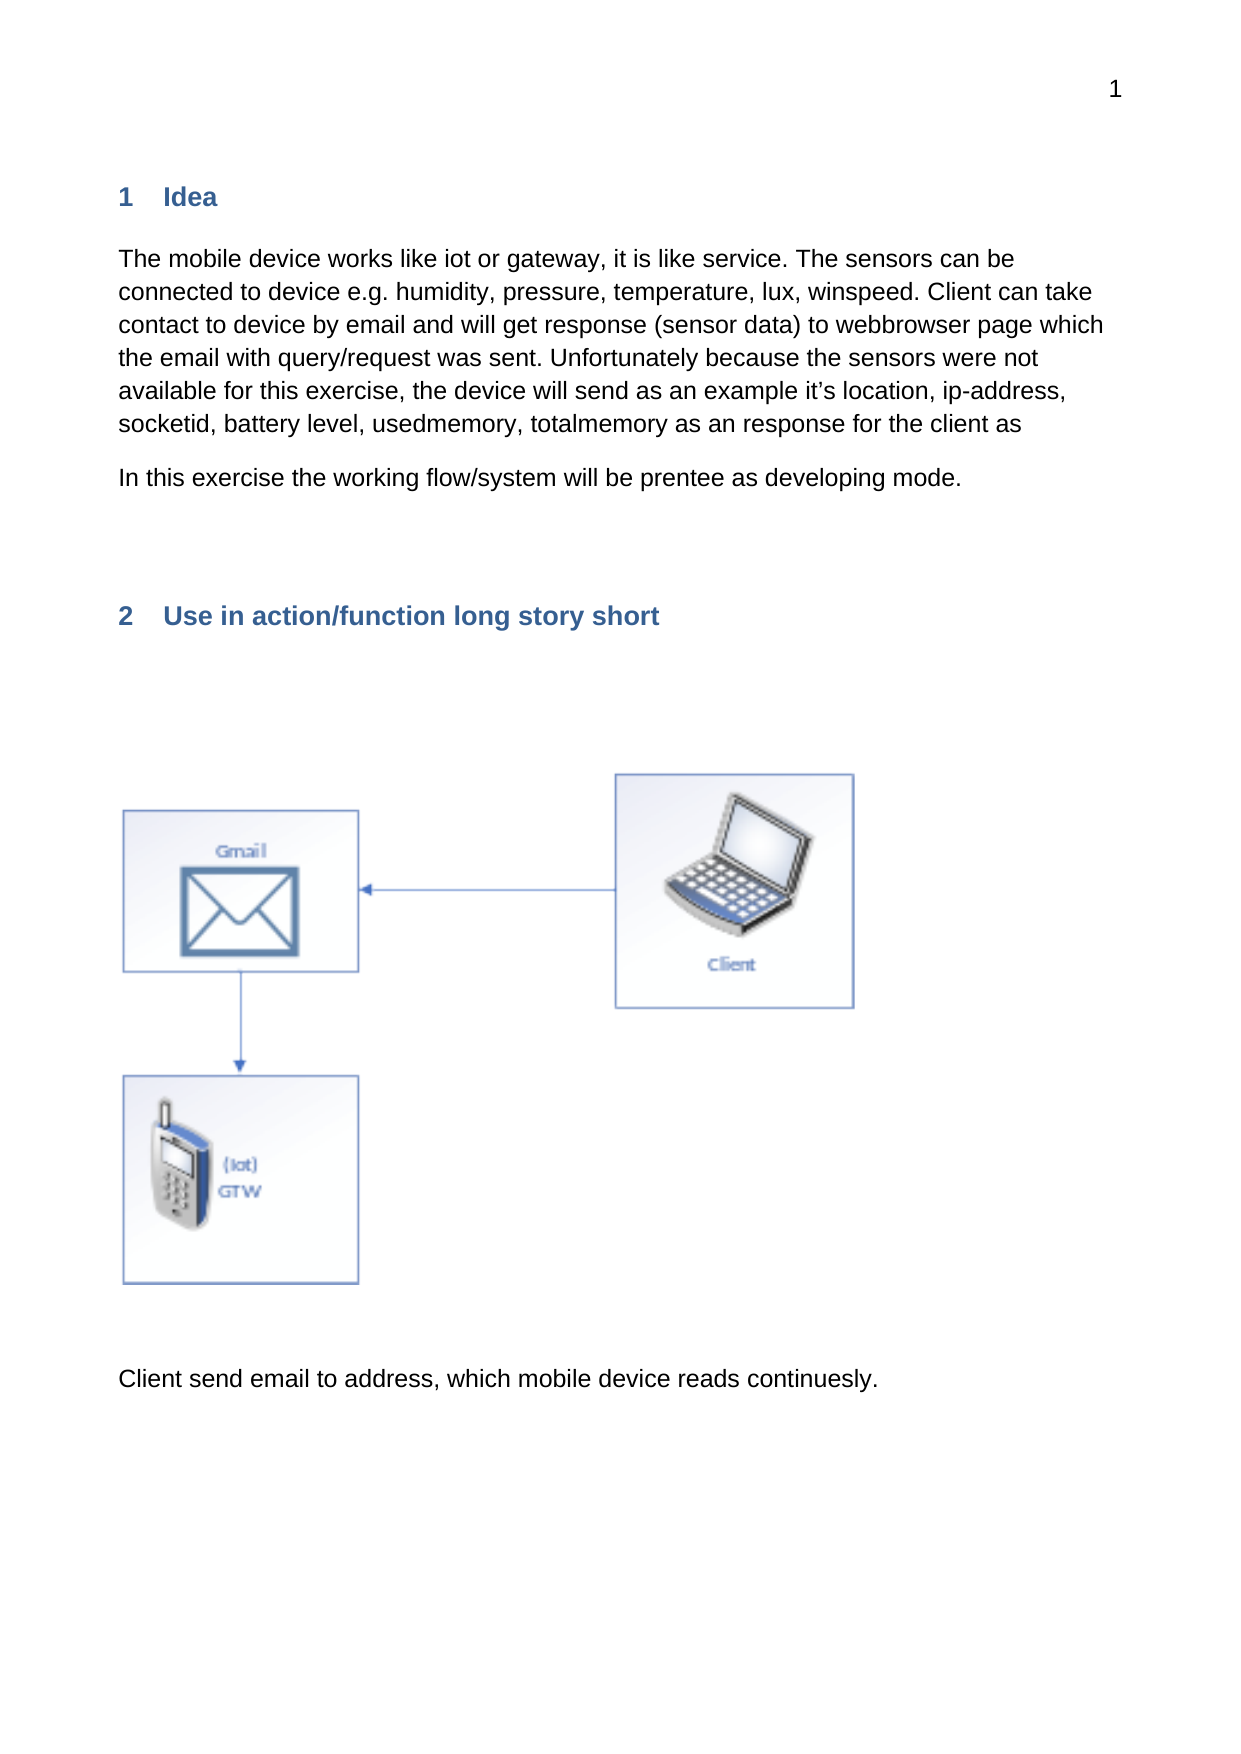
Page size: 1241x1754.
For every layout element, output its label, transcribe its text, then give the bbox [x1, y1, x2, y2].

subtitle Idea [118, 181, 1122, 213]
text The mobile device works like iot or gateway, it is like service. The sensors can be connected to device e.g. humidity, pressure, temperature, lux, winspeed. Client can take contact to device by email and will get response (sensor data) to webbrowser page which the email with query/request was sent. Unfortunately because the sensors were not available for this exercise, the device will send as an example it’s location, ip-address, socketid, battery level, usedmemory, totalmemory as an response for the client as [118, 244, 1122, 438]
text In this exercise the working flow/system will be prentee as developing mode. [118, 463, 1122, 492]
subtitle Use in action/function long story short [118, 600, 1122, 631]
text Client send email to address, which mobile device reads continuesly. [118, 1364, 1122, 1393]
